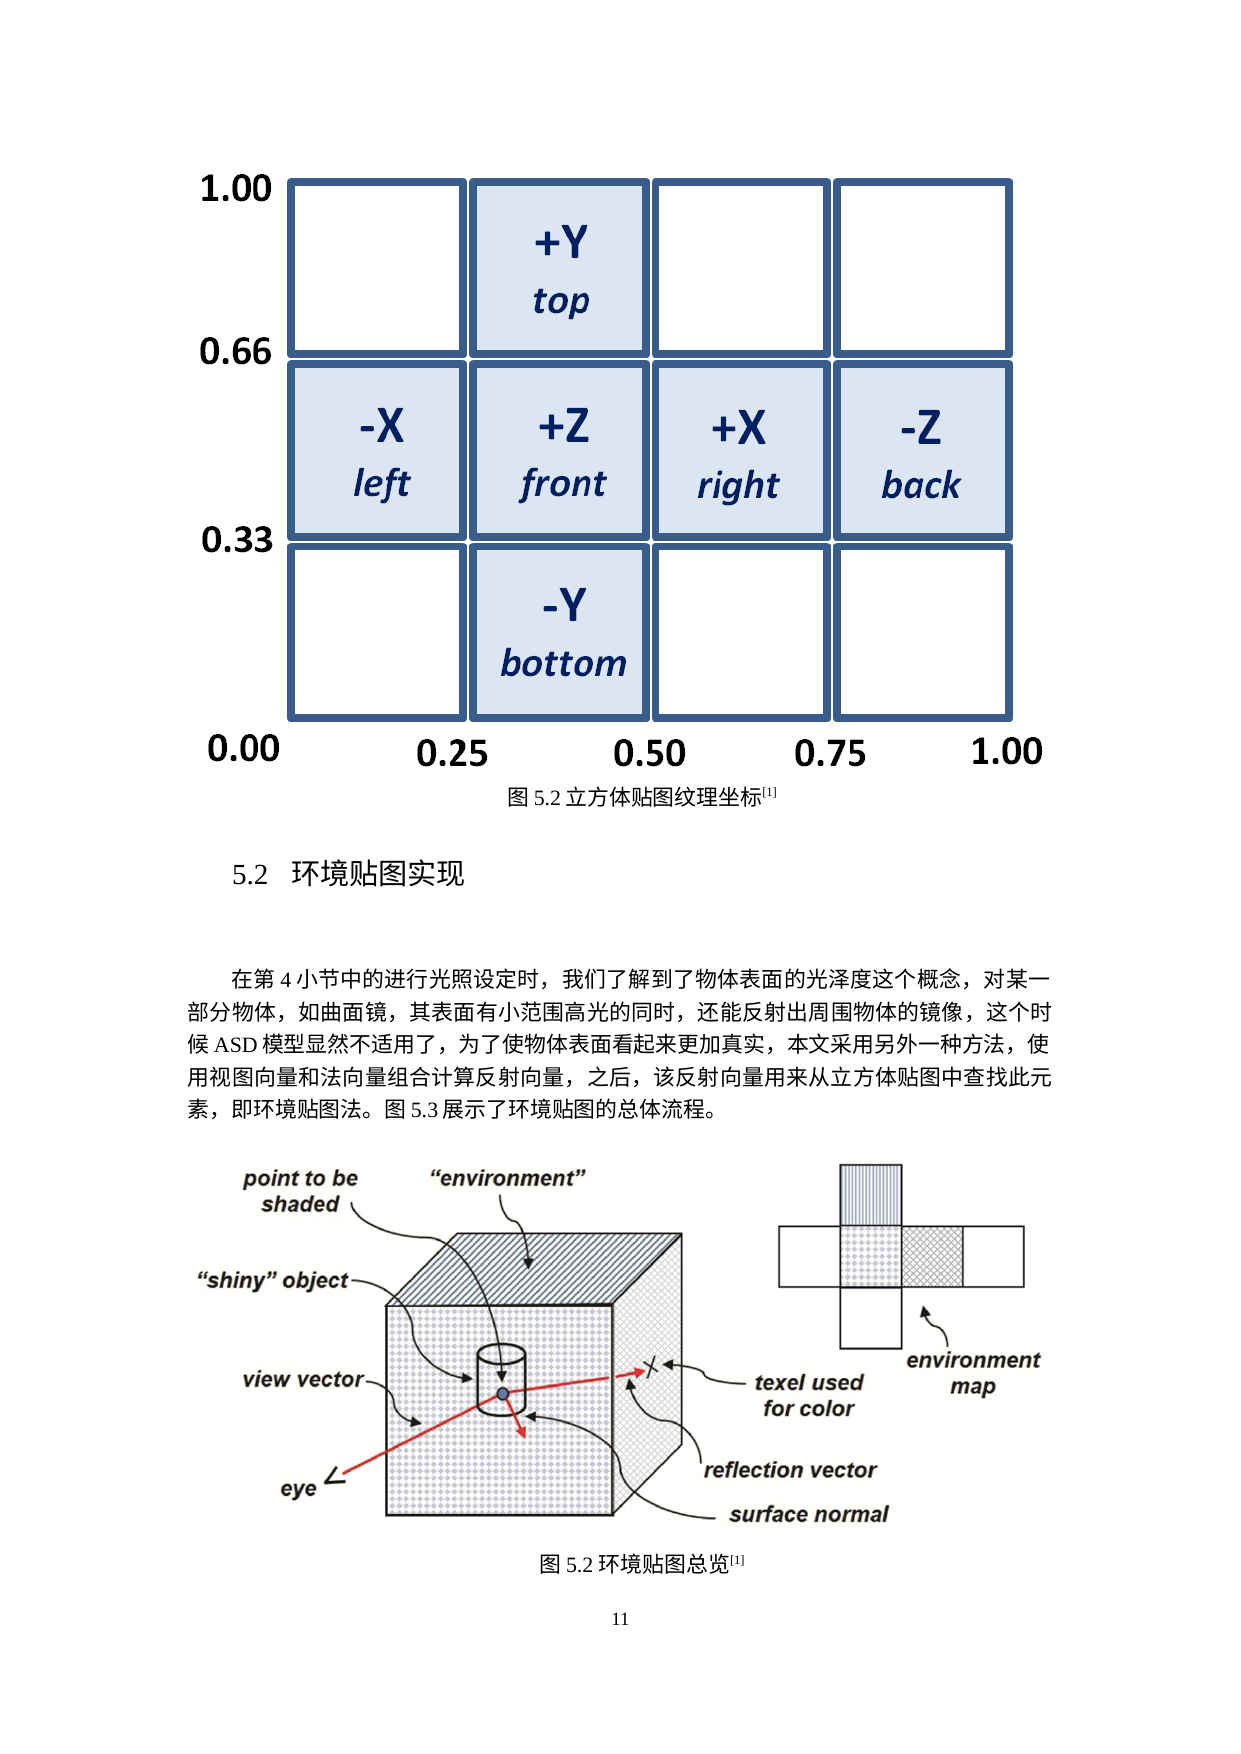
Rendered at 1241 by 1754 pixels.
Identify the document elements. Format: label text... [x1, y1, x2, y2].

text 图5.2 环境贴图总览[1] [187, 1547, 1053, 1579]
subtitle 环境贴图实现 [232, 839, 1053, 904]
picture [187, 1157, 1053, 1531]
text 图5.2立方体贴图纹理坐标[1] [187, 779, 1053, 812]
text 在第4小节中的进行光照设定时，我们了解到了物体表面的光泽度这个概念，对某一部分物体，如曲面镜，其表面有小范围高光的同时，还能反射出周围物体的镜像，这个时候ASD模型显然不适用了，为了使物体表面看起来更加真实，本文采用另外一种方法，使用视图向量和法向量组合计算反射向量，之后，该反射向量用来从立方体贴图中查找此元素，即环境贴图法。图5.3展示了环境贴图的总体流程。 [187, 962, 1053, 1124]
picture [187, 162, 1053, 774]
